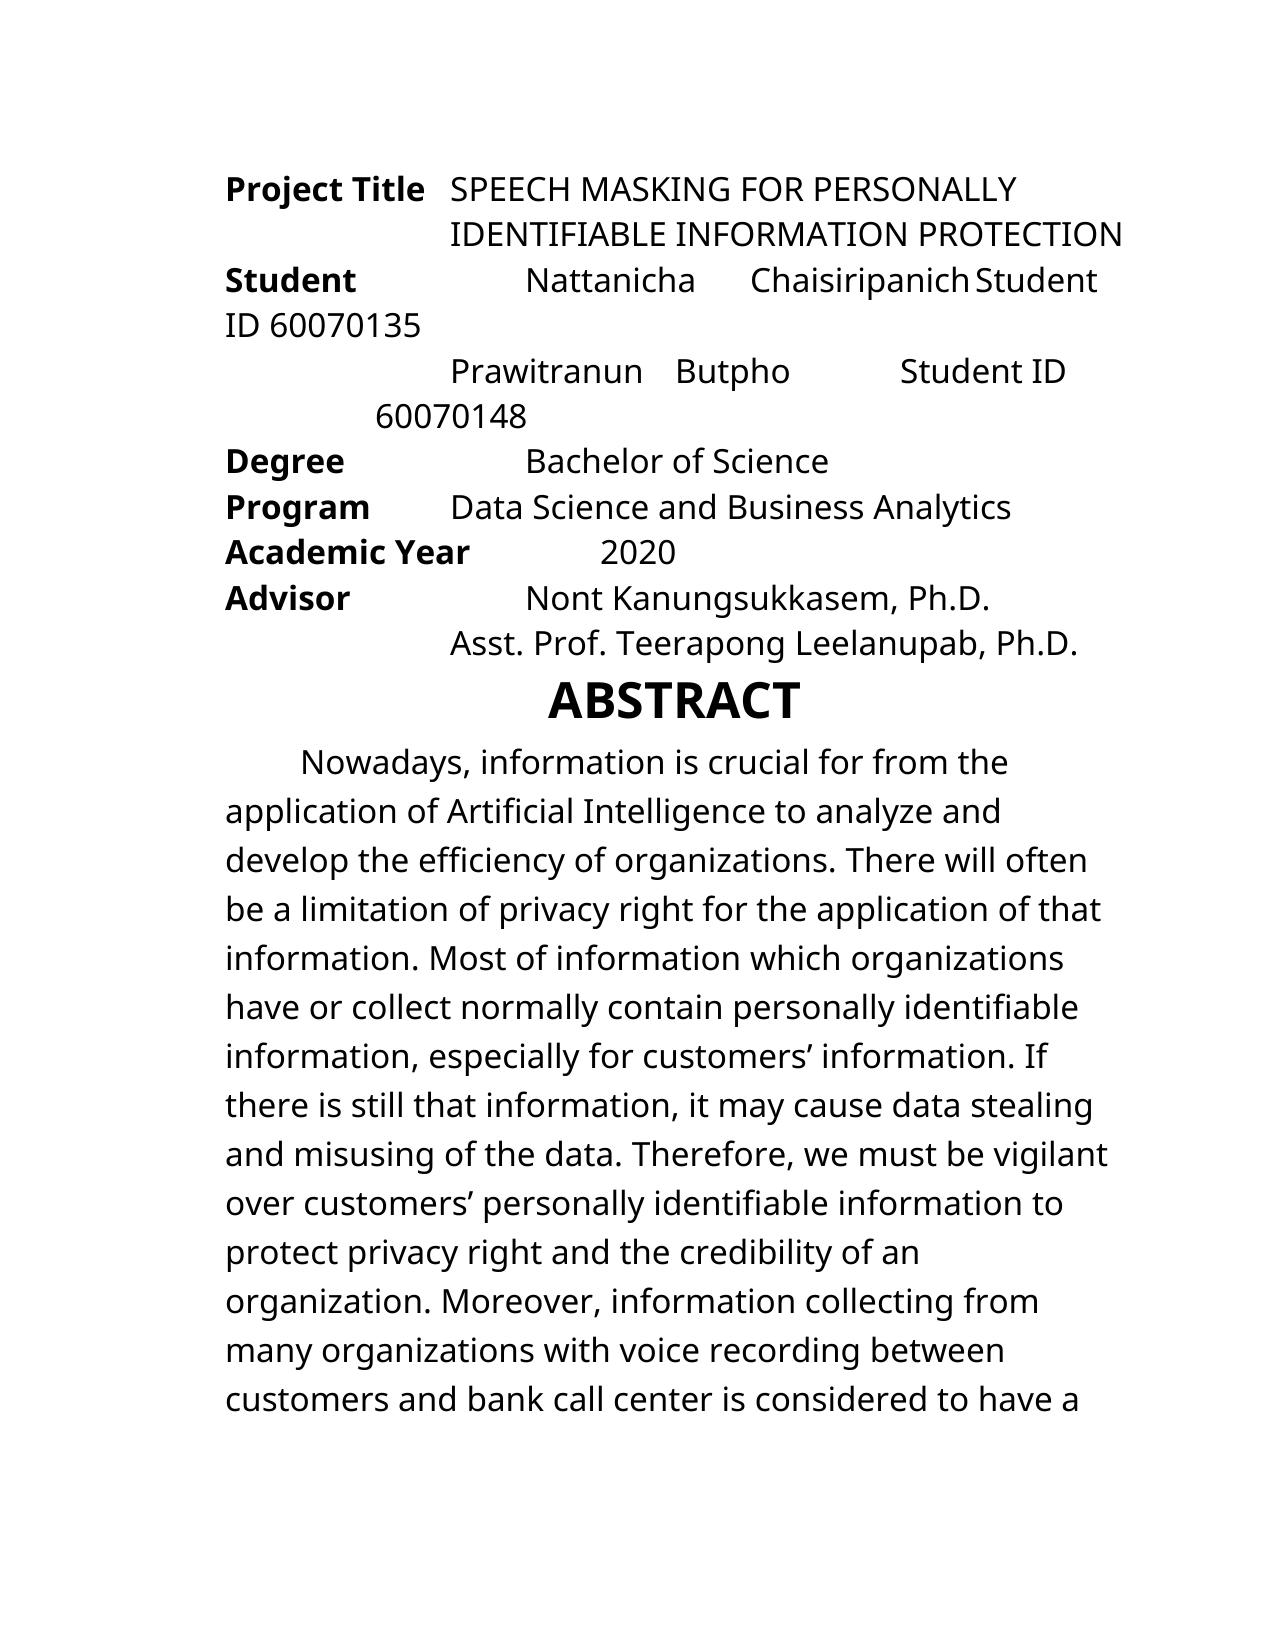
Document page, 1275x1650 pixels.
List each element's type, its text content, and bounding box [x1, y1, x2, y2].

text Student Nattanicha Chaisiripanich Student ID 60070135 [225, 257, 1125, 347]
text Prawitranun Butpho Student ID 60070148 [375, 347, 1125, 438]
text Project Title SPEECH MASKING FOR PERSONALLY IDENTIFIABLE INFORMATION PROTECTION [225, 166, 1125, 257]
text Asst. Prof. Teerapong Leelanupab, Ph.D. [225, 620, 1125, 665]
text ABSTRACT [225, 665, 1125, 733]
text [225, 739, 1125, 1421]
text Degree Bachelor of Science [225, 438, 1125, 484]
text Academic Year 2020 [225, 529, 1125, 574]
text Advisor Nont Kanungsukkasem, Ph.D. [225, 574, 1125, 620]
text Program Data Science and Business Analytics [225, 484, 1125, 529]
